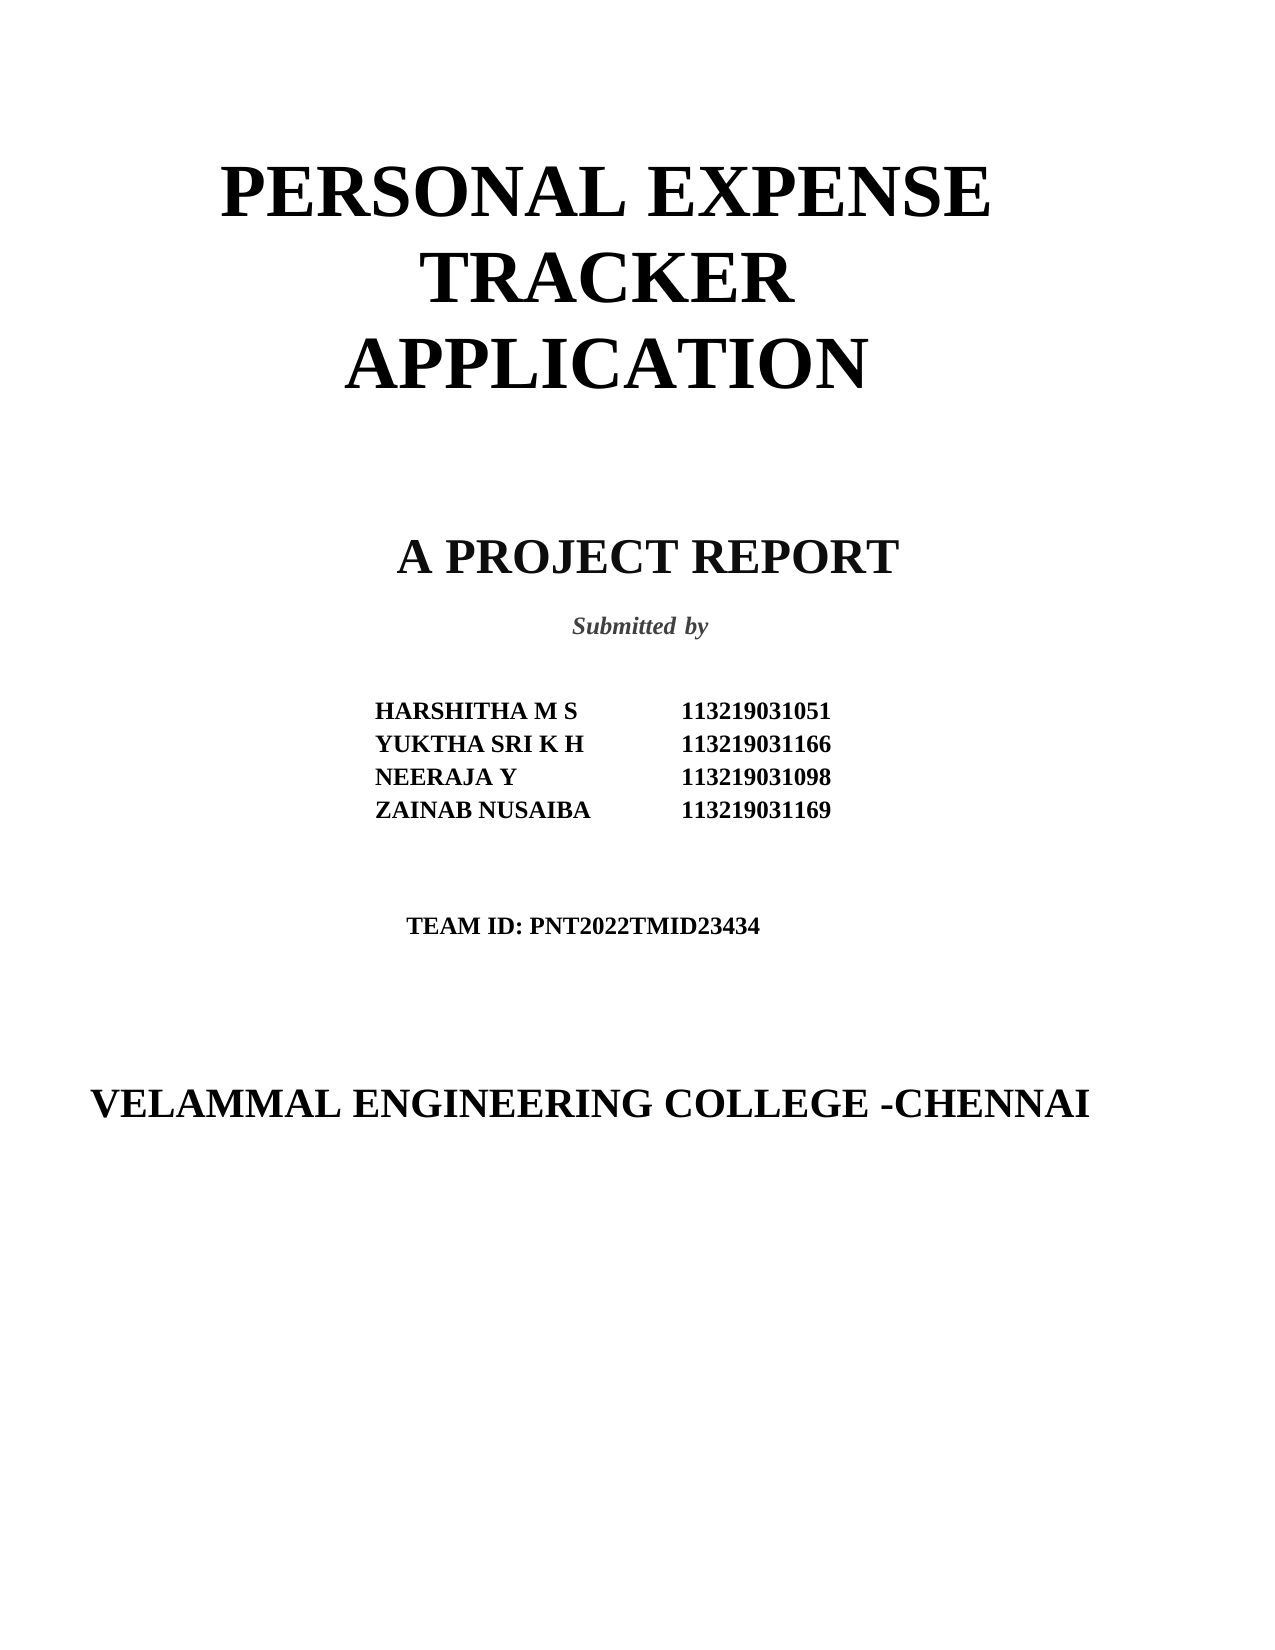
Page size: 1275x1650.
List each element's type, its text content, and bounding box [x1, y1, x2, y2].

text HARSHITHA M S 113219031051 [300, 696, 1255, 725]
text NEERAJA Y 113219031098 ZAINAB NUSAIBA 113219031169 [375, 762, 1255, 824]
text VELAMMAL ENGINEERING COLLEGE -CHENNAI [75, 1078, 1091, 1126]
text Submitted by [0, 611, 708, 640]
text A PROJECT REPORT [0, 526, 899, 584]
text PERSONAL EXPENSE TRACKER APPLICATION [151, 146, 1063, 405]
text YUKTHA SRI K H 113219031166 [300, 729, 1255, 758]
text TEAM ID: PNT2022TMID23434 [0, 911, 1091, 940]
